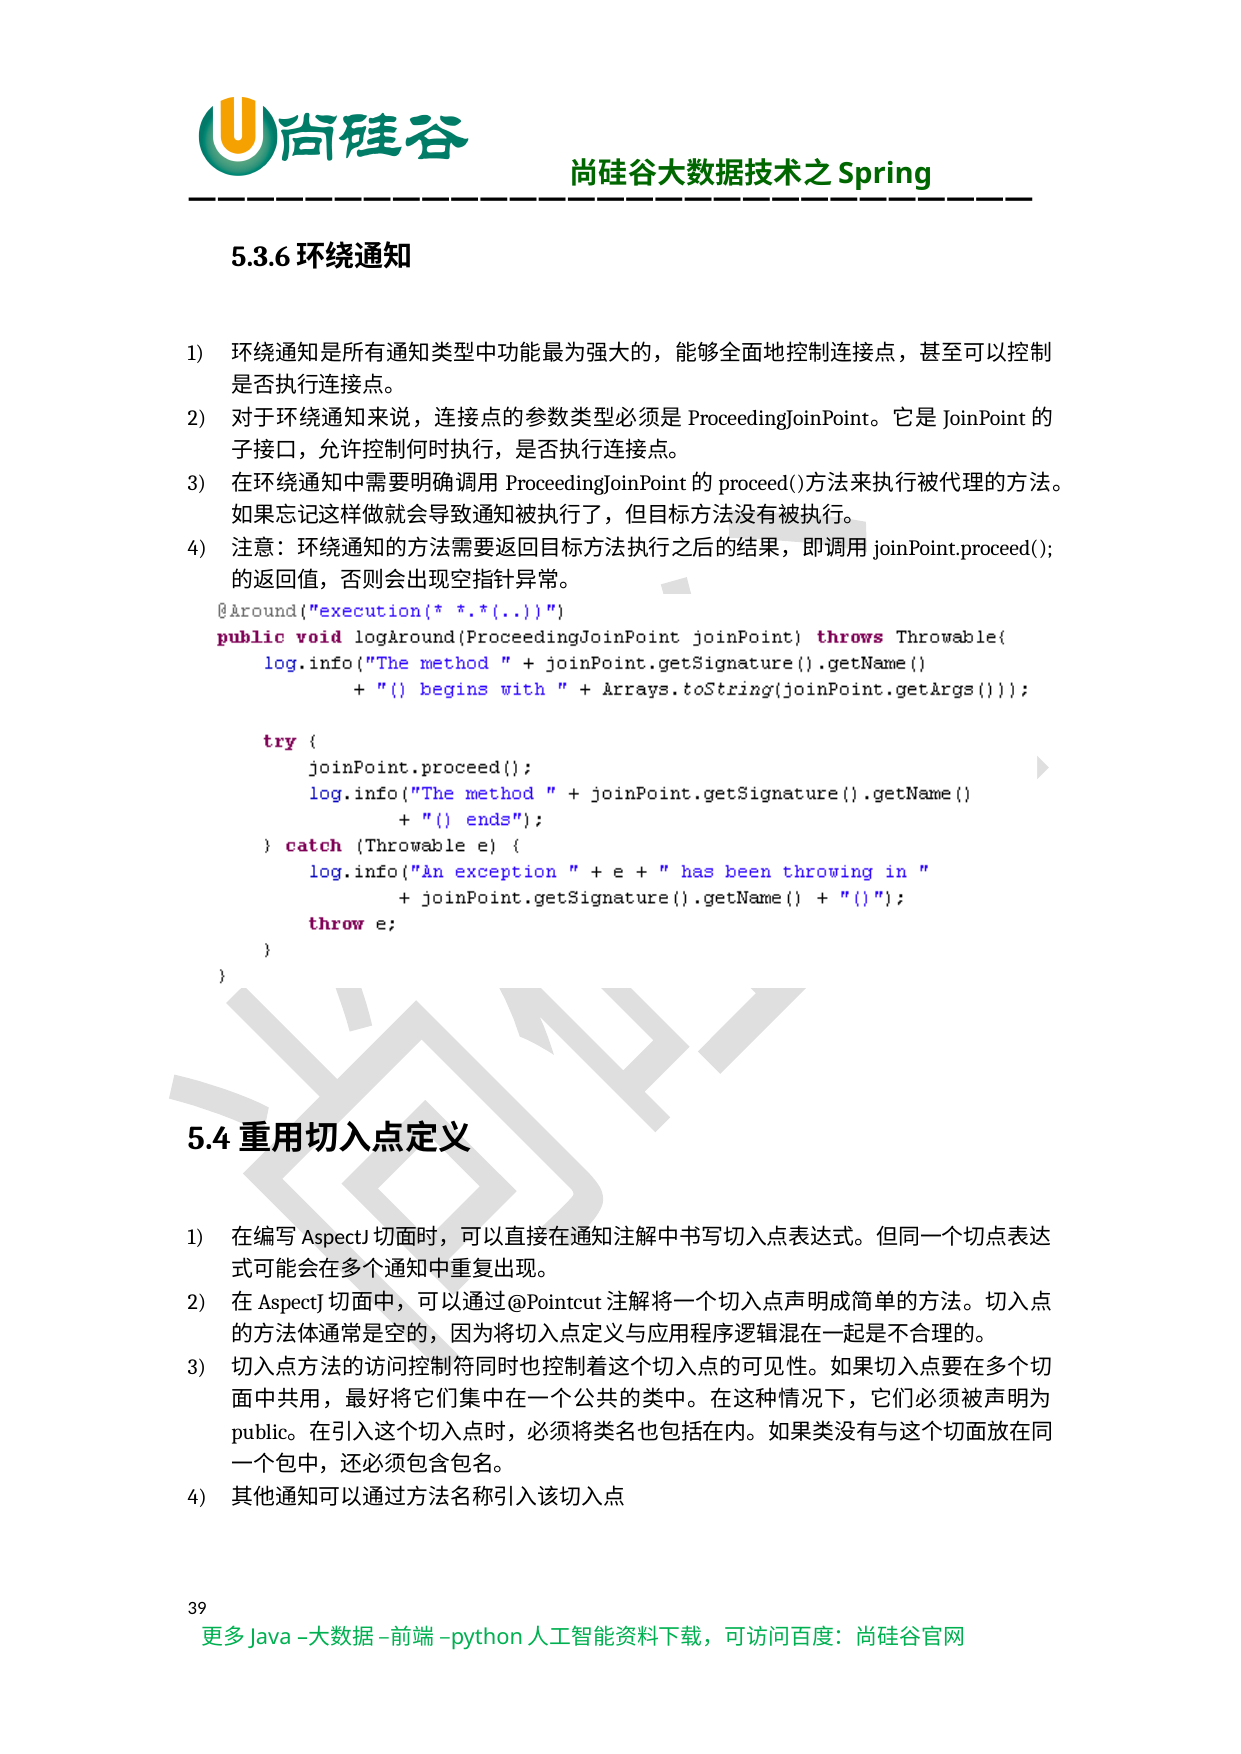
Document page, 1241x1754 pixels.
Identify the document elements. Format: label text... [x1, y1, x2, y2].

picture [187, 88, 476, 184]
list 注意：环绕通知的方法需要返回目标方法执行之后的结果，即调用 joinPoint.proceed();的返回值，否则会出现空指针异常。 [187, 529, 1053, 594]
subtitle 5.4 重用切入点定义 [187, 1102, 1053, 1167]
picture [209, 594, 1038, 988]
list 切入点方法的访问控制符同时也控制着这个切入点的可见性。如果切入点要在多个切面中共用，最好将它们集中在一个公共的类中。在这种情况下，它们必须被声明为public。在引入这个切入点时，必须将类名也包括在内。如果类没有与这个切面放在同一个包中，还必须包含包名。 [187, 1348, 1053, 1478]
list 对于环绕通知来说，连接点的参数类型必须是ProceedingJoinPoint。它是 JoinPoint的子接口，允许控制何时执行，是否执行连接点。 [187, 399, 1053, 464]
list 在环绕通知中需要明确调用ProceedingJoinPoint的proceed()方法来执行被代理的方法。如果忘记这样做就会导致通知被执行了，但目标方法没有被执行。 [187, 464, 1053, 529]
subtitle 5.3.6环绕通知 [187, 221, 1053, 286]
list 在编写AspectJ切面时，可以直接在通知注解中书写切入点表达式。但同一个切点表达式可能会在多个通知中重复出现。 [187, 1218, 1053, 1283]
list 在AspectJ切面中，可以通过@Pointcut注解将一个切入点声明成简单的方法。切入点的方法体通常是空的，因为将切入点定义与应用程序逻辑混在一起是不合理的。 [187, 1283, 1053, 1348]
list 其他通知可以通过方法名称引入该切入点 [187, 1478, 1053, 1511]
list 环绕通知是所有通知类型中功能最为强大的，能够全面地控制连接点，甚至可以控制是否执行连接点。 [187, 334, 1053, 399]
